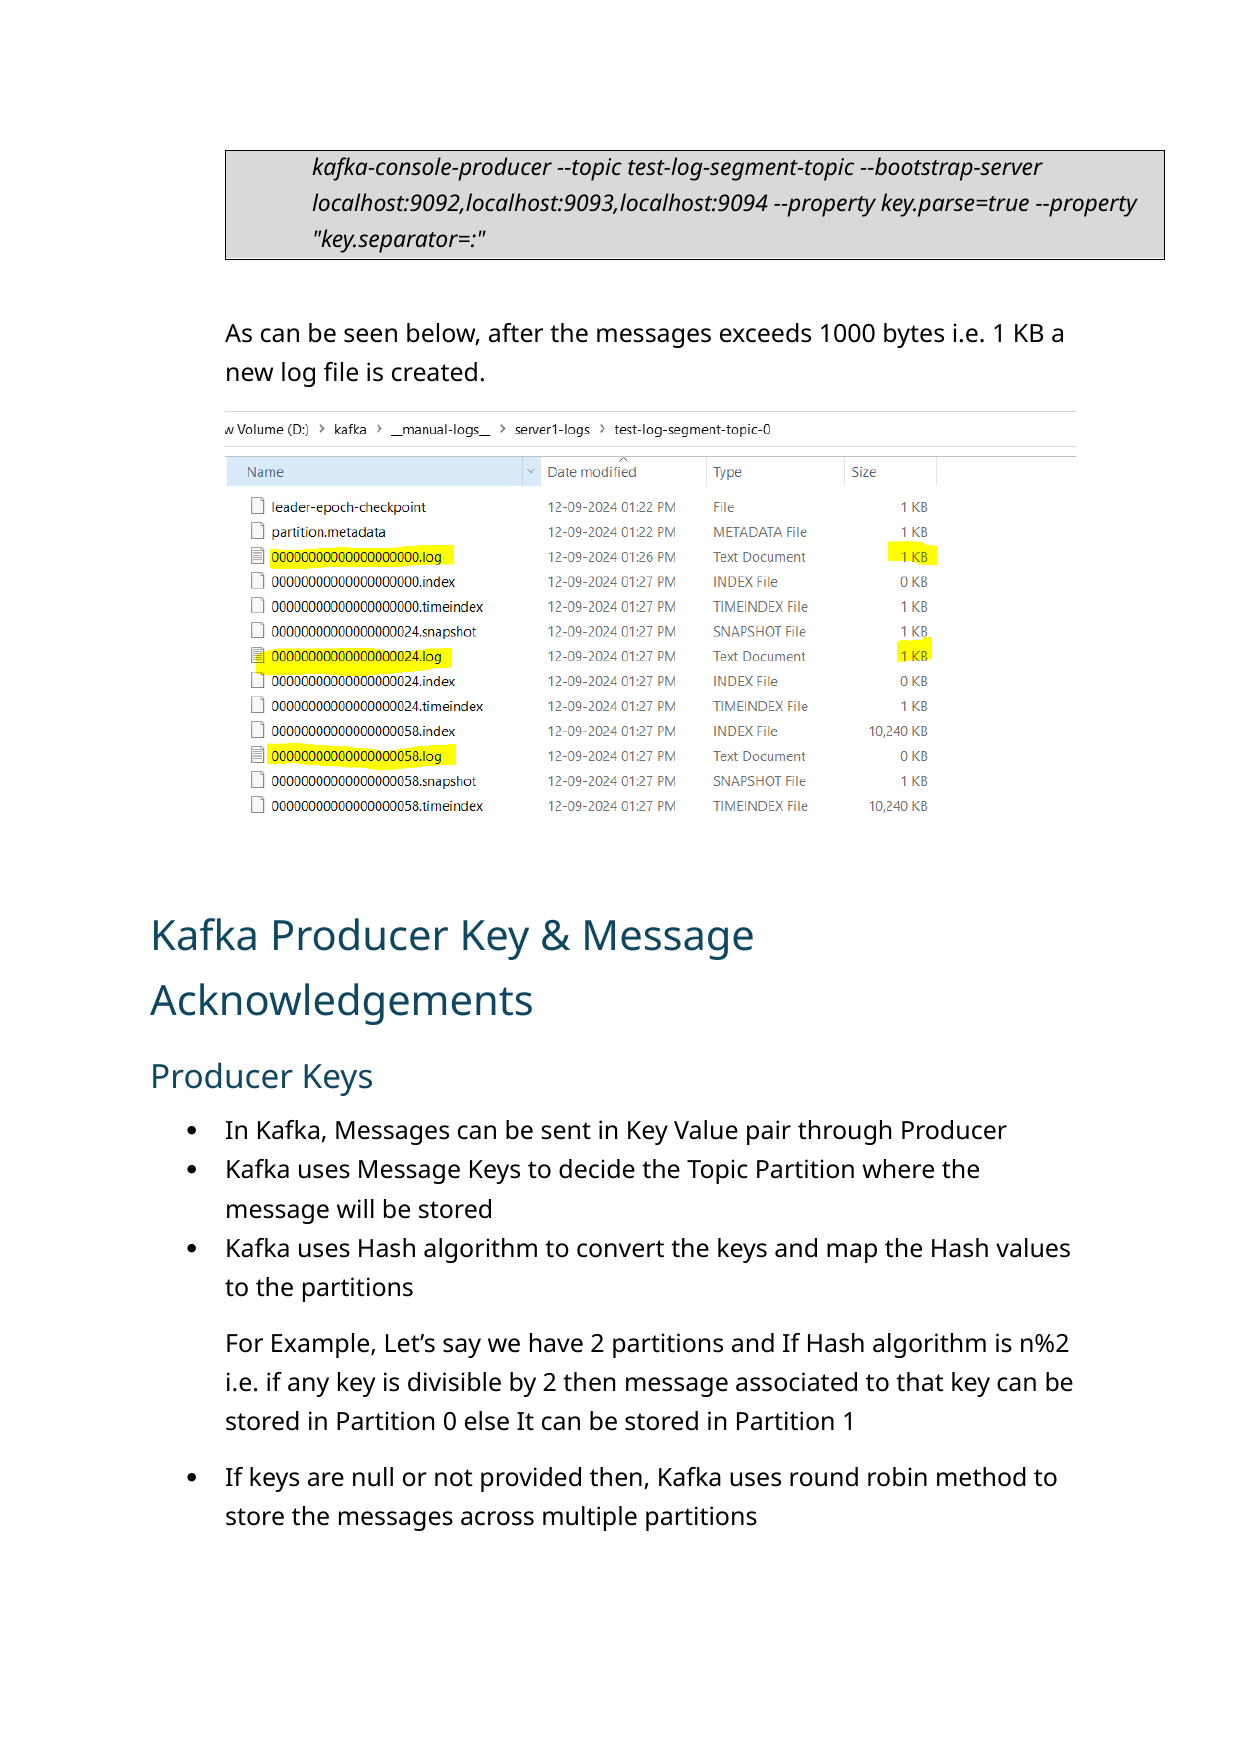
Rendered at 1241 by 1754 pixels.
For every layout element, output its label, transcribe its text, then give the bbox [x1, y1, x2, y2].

list In Kafka, Messages can be sent in Key Value pair through Producer [187, 1113, 1090, 1147]
list If keys are null or not provided then, Kafka uses round robin method to store the messages across multiple partitions [187, 1460, 1090, 1533]
list Kafka uses Hash algorithm to convert the keys and map the Hash values to the partitions [187, 1231, 1090, 1304]
list Kafka uses Message Keys to decide the Topic Partition where the message will be stored [187, 1152, 1090, 1225]
subtitle Kafka Producer Key & Message Acknowledgements [150, 905, 1090, 1027]
subtitle Producer Keys [150, 1052, 1090, 1098]
text As can be seen below, after the messages exceeds 1000 bytes i.e. 1 KB a new log file is created. [225, 315, 1090, 388]
picture [225, 410, 1077, 863]
text For Example, Let’s say we have 2 partitions and If Hash algorithm is n%2 i.e. if any key is divisible by 2 then message associated to that key can be stored in Partition 0 else It can be stored in Partition 1 [225, 1326, 1090, 1438]
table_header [226, 151, 1164, 258]
